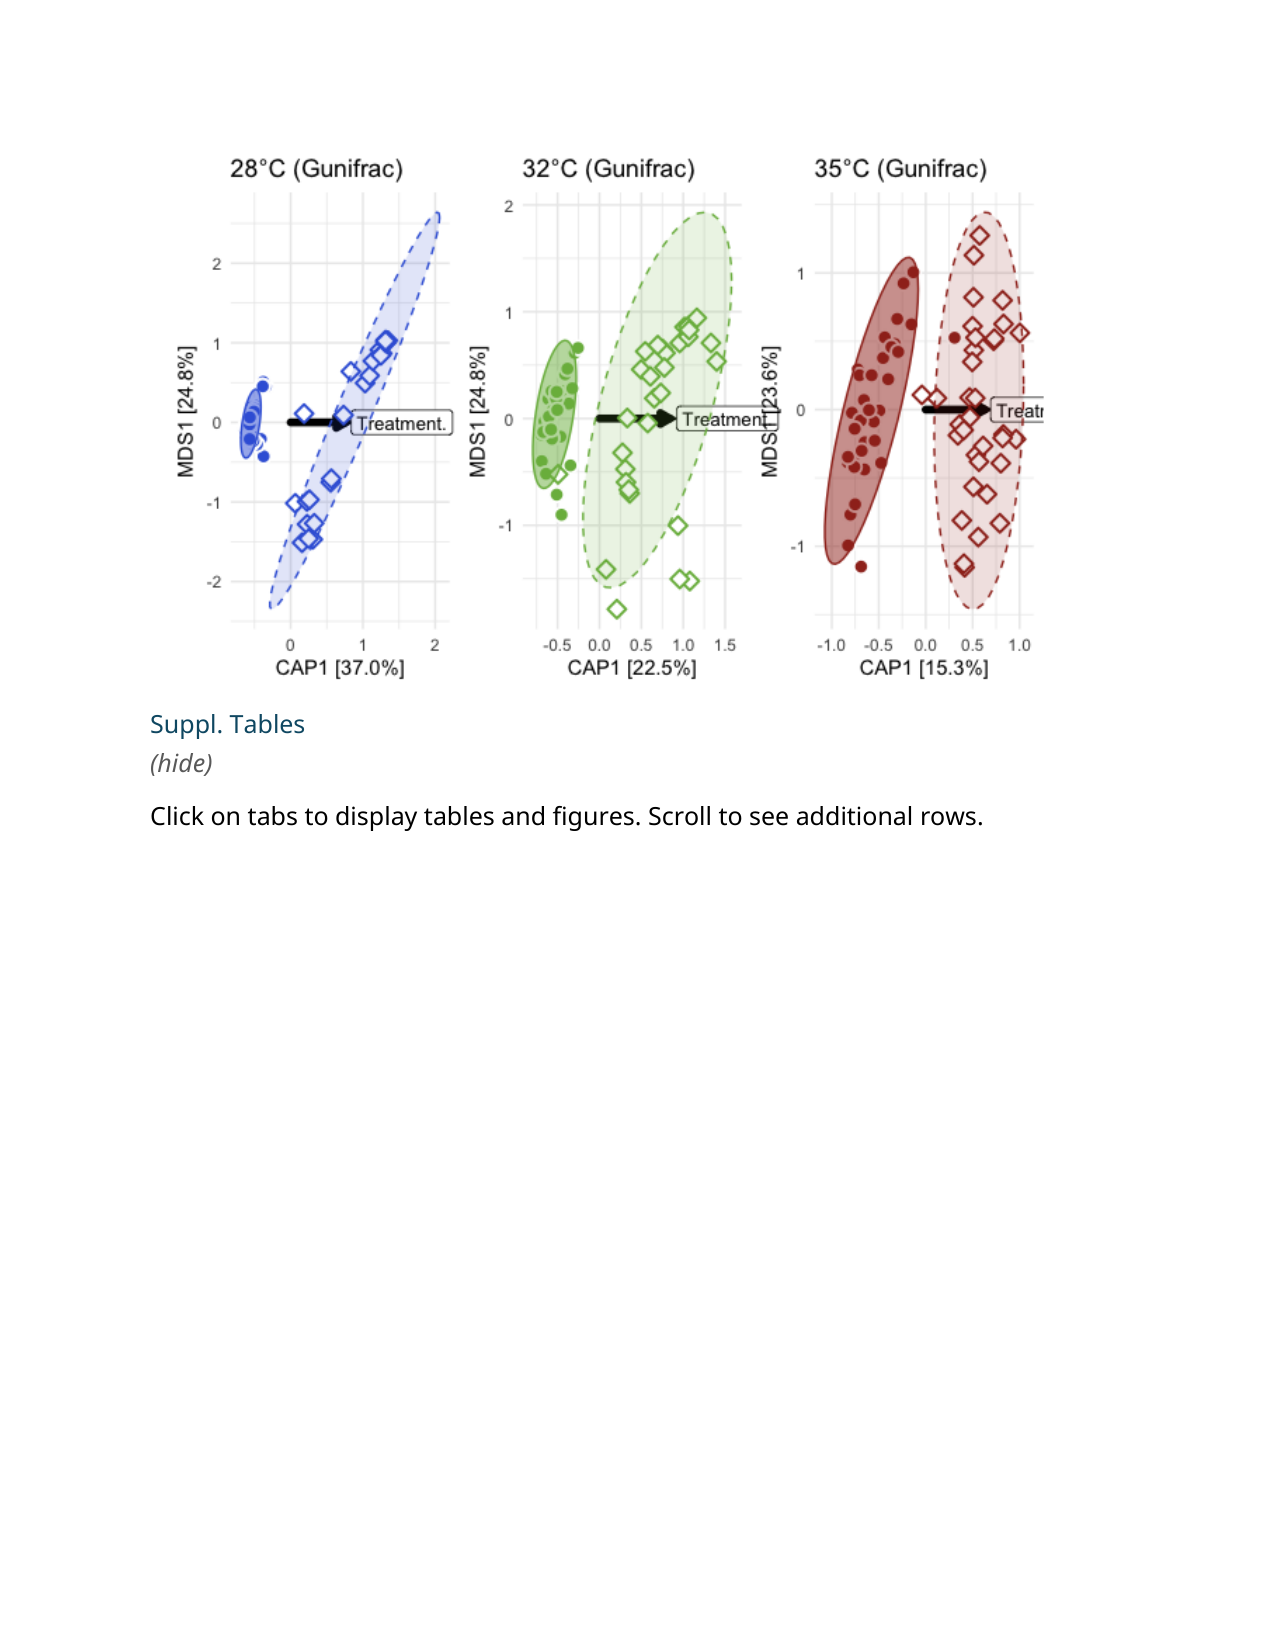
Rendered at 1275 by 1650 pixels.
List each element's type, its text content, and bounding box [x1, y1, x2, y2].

picture [168, 150, 1044, 689]
text Click on tabs to display tables and figures. Scroll to see additional rows. [150, 798, 1125, 832]
subtitle Suppl. Tables [150, 707, 1125, 741]
subtitle (hide) [150, 745, 1125, 779]
